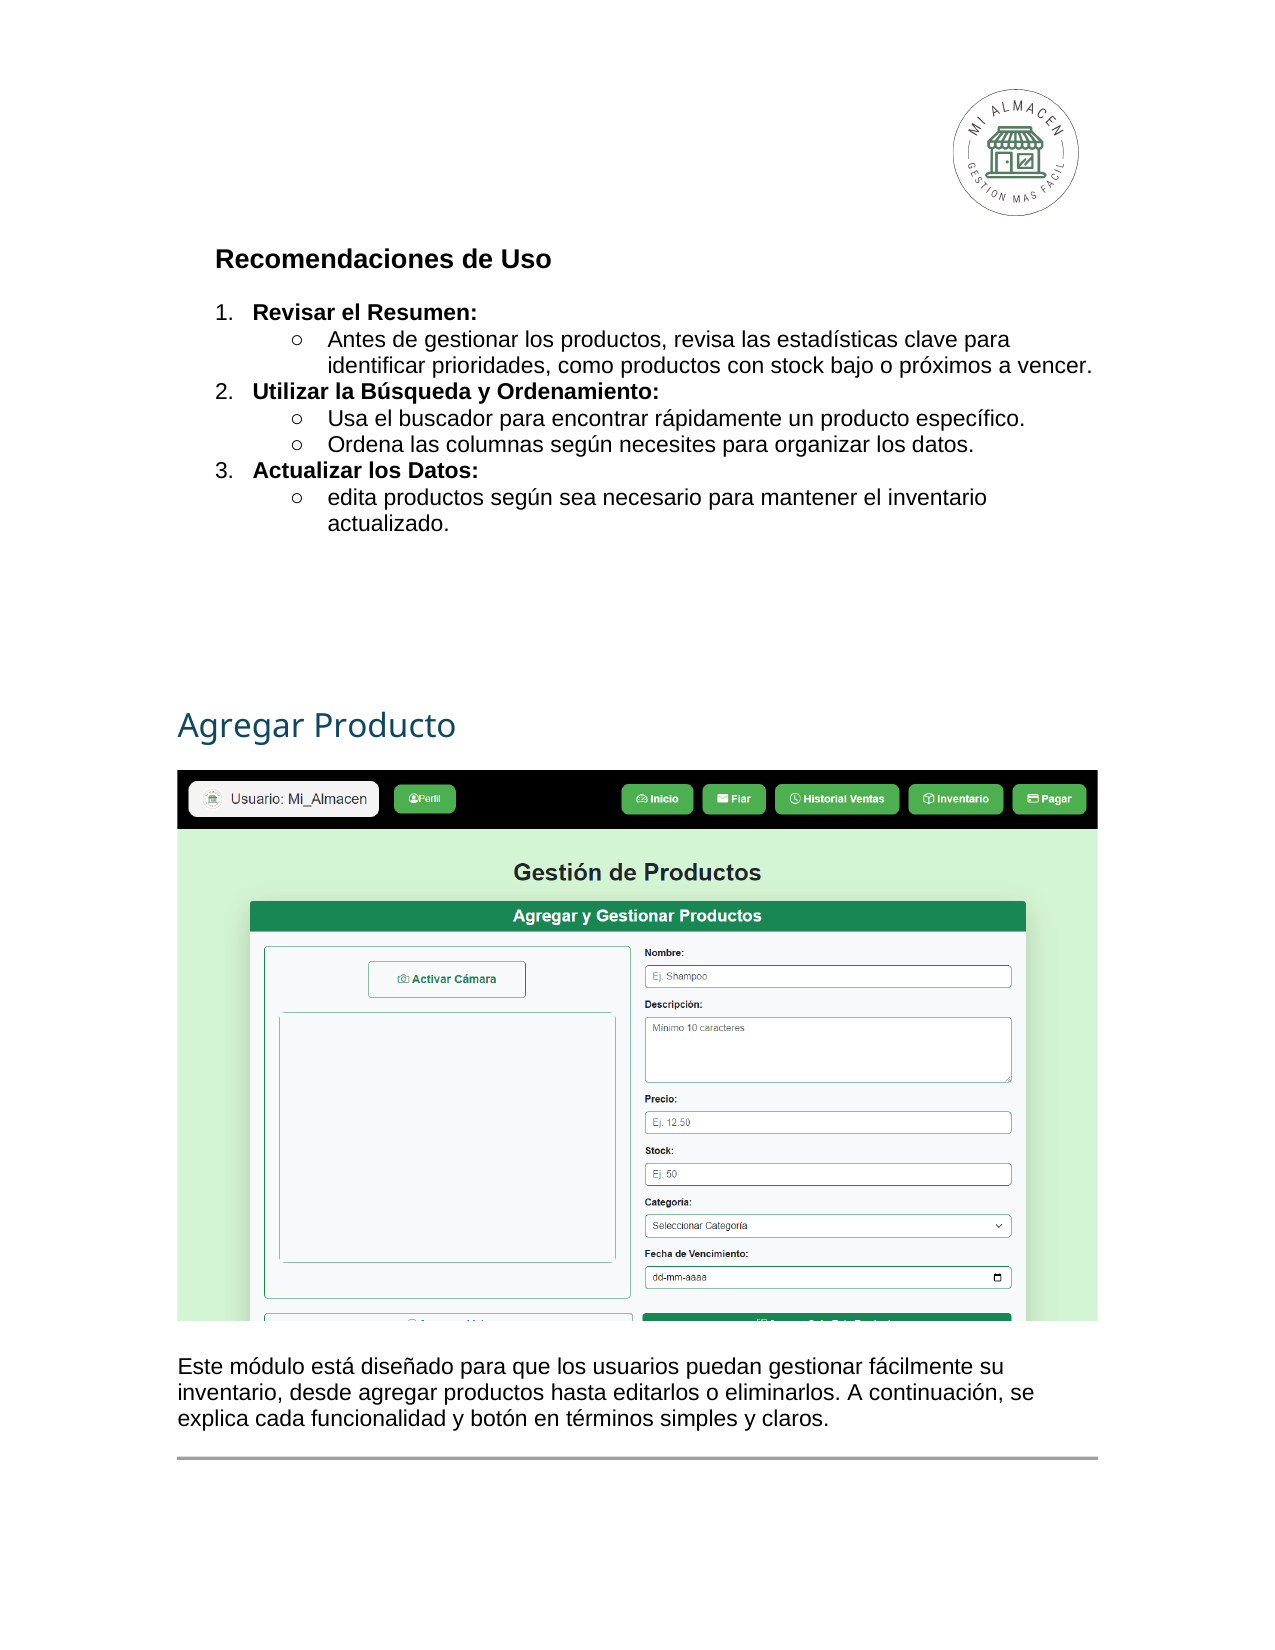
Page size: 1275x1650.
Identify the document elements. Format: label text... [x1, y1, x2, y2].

list Revisar el Resumen: [215, 299, 1098, 326]
subtitle Agregar Producto [177, 702, 1098, 747]
list Utilizar la Búsqueda y Ordenamiento: [215, 378, 1098, 404]
list Usa el buscador para encontrar rápidamente un producto específico. [290, 404, 1098, 431]
list edita productos según sea necesario para mantener el inventario actualizado. [290, 484, 1098, 536]
list Ordena las columnas según necesites para organizar los datos. [290, 431, 1098, 457]
picture [937, 73, 1098, 235]
subtitle Recomendaciones de Uso [215, 243, 1098, 274]
text Este módulo está diseñado para que los usuarios puedan gestionar fácilmente su inventario, desde agregar productos hasta editarlos o eliminarlos. A continuación, se explica cada funcionalidad y botón en términos simples y claros. [177, 1353, 1098, 1432]
list Actualizar los Datos: [215, 457, 1098, 484]
picture [177, 770, 1098, 1321]
list Antes de gestionar los productos, revisa las estadísticas clave para identificar prioridades, como productos con stock bajo o próximos a vencer. [290, 326, 1098, 378]
